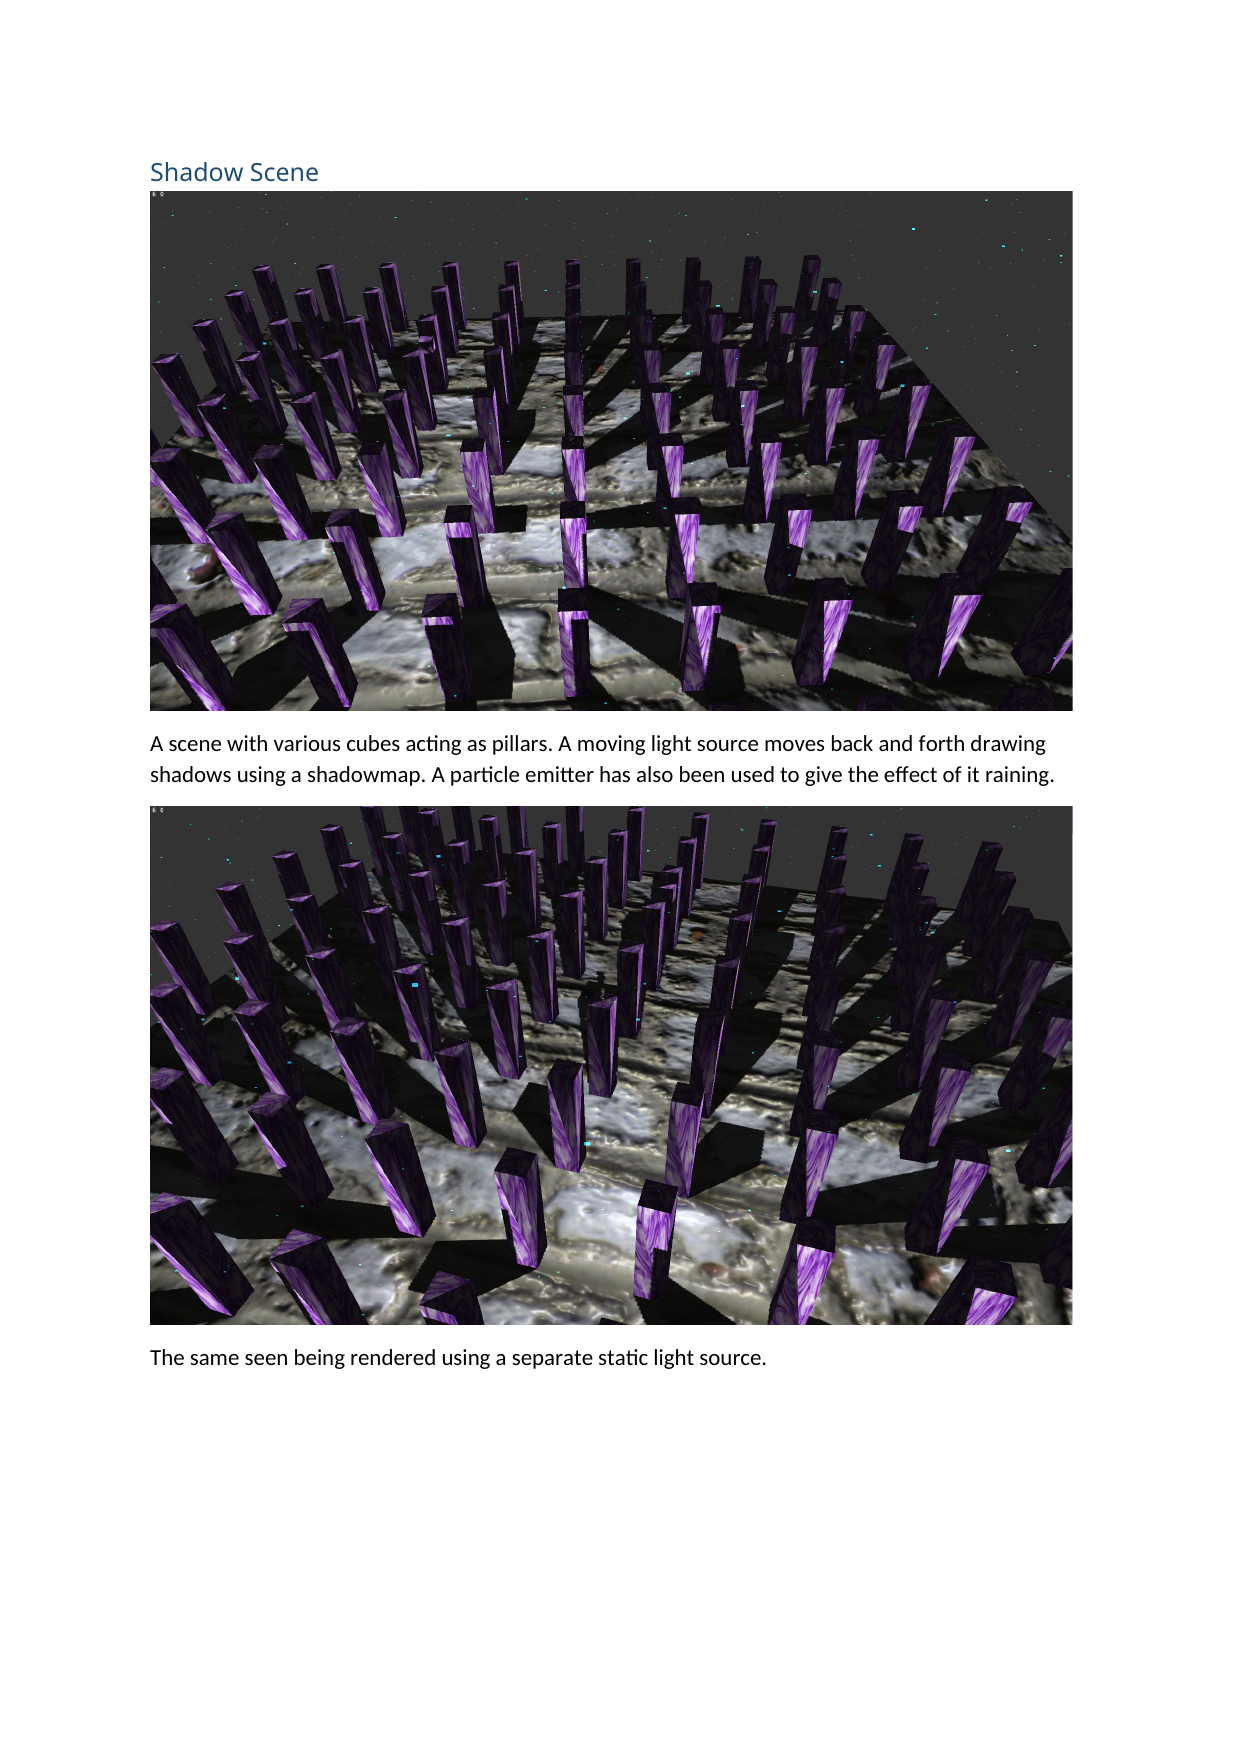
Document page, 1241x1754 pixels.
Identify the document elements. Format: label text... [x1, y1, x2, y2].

text A scene with various cubes acting as pillars. A moving light source moves back and forth drawing shadows using a shadowmap. A particle emitter has also been used to give the effect of it raining. [150, 729, 1090, 788]
subtitle Shadow Scene [150, 154, 1090, 188]
picture [150, 806, 1073, 1325]
picture [150, 191, 1073, 711]
text The same seen being rendered using a separate static light source. [150, 1343, 1090, 1372]
